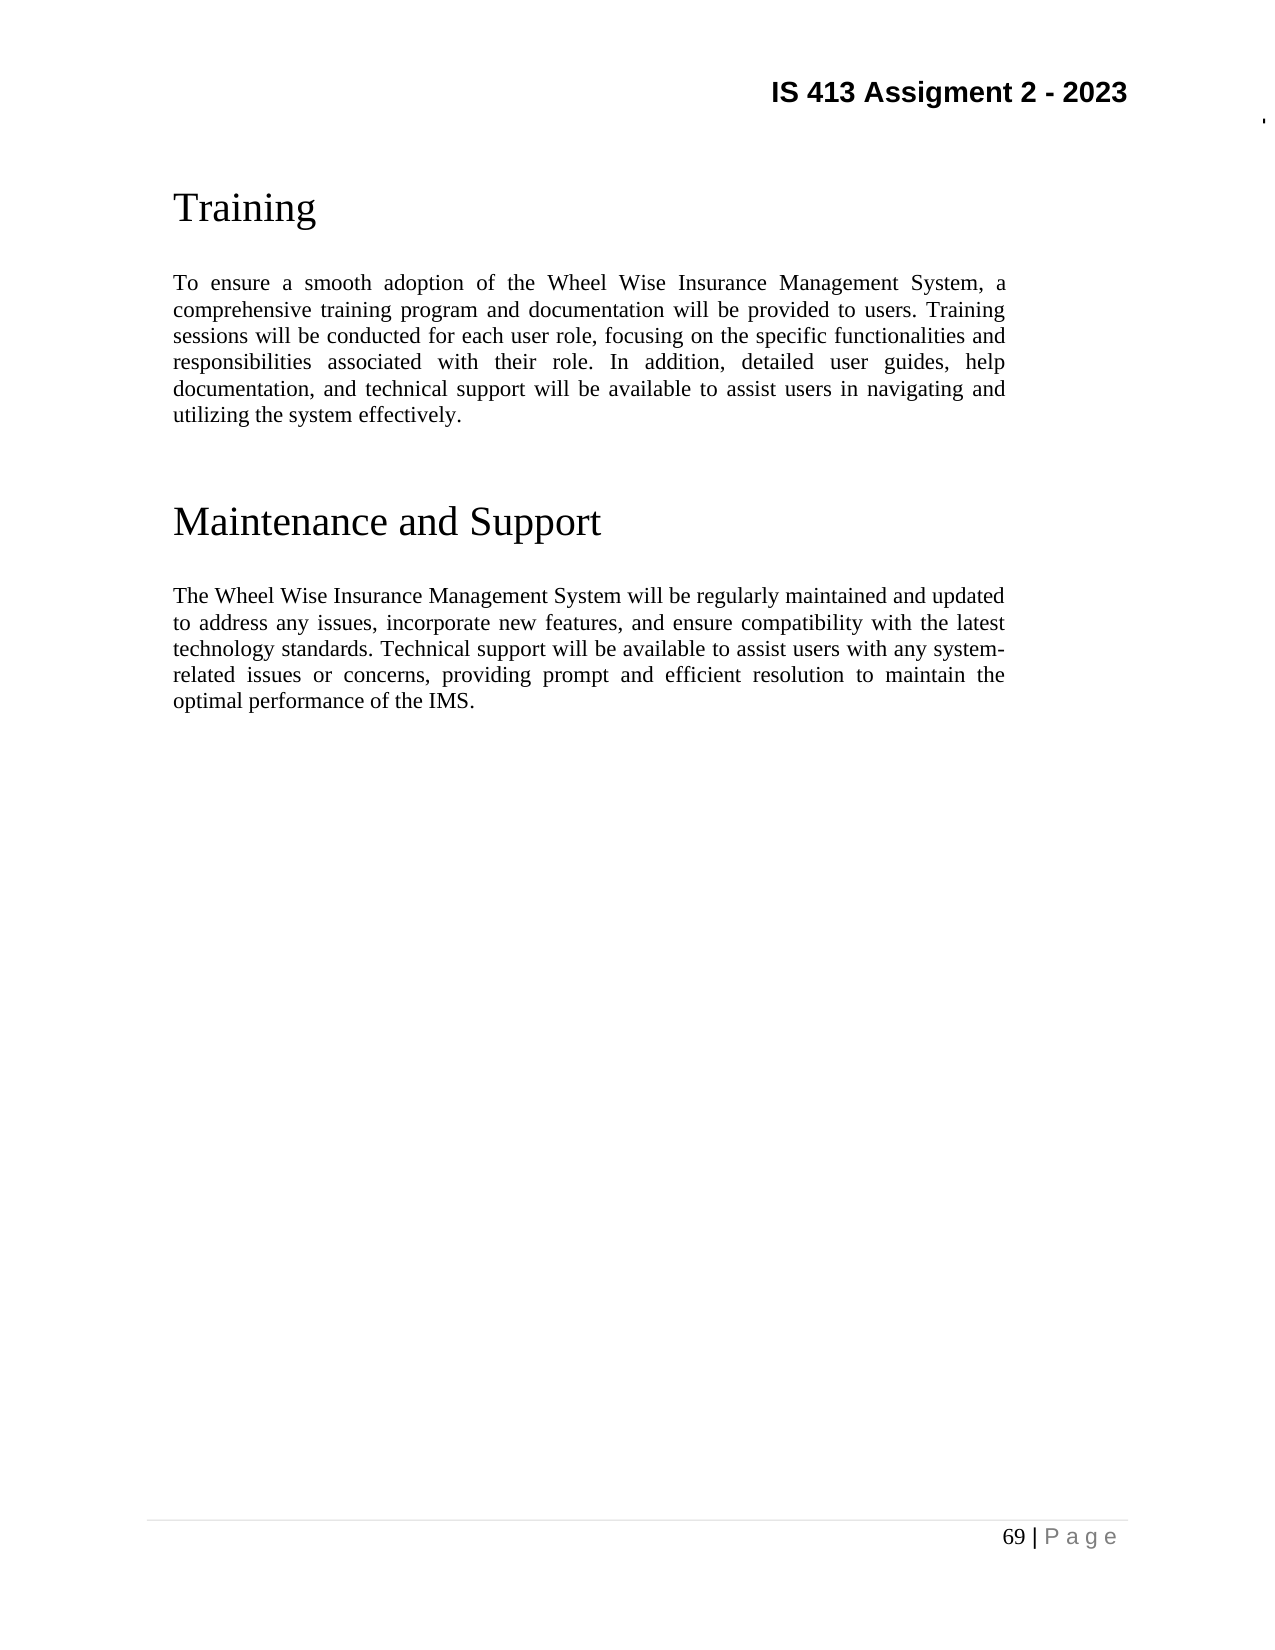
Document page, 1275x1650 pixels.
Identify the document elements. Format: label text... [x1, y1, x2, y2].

subtitle Maintenance and Support [173, 496, 1125, 544]
subtitle Training [173, 183, 1125, 231]
text To ensure a smooth adoption of the Wheel Wise Insurance Management System, a comprehensive training program and documentation will be provided to users. Training sessions will be conducted for each user role, focusing on the specific functionalities and responsibilities associated with their role. In addition, detailed user guides, help documentation, and technical support will be available to assist users in navigating and utilizing the system effectively. [173, 269, 1007, 427]
text The Wheel Wise Insurance Management System will be regularly maintained and updated to address any issues, incorporate new features, and ensure compatibility with the latest technology standards. Technical support will be available to assist users with any system-related issues or concerns, providing prompt and efficient resolution to maintain the optimal performance of the IMS. [173, 582, 1007, 714]
